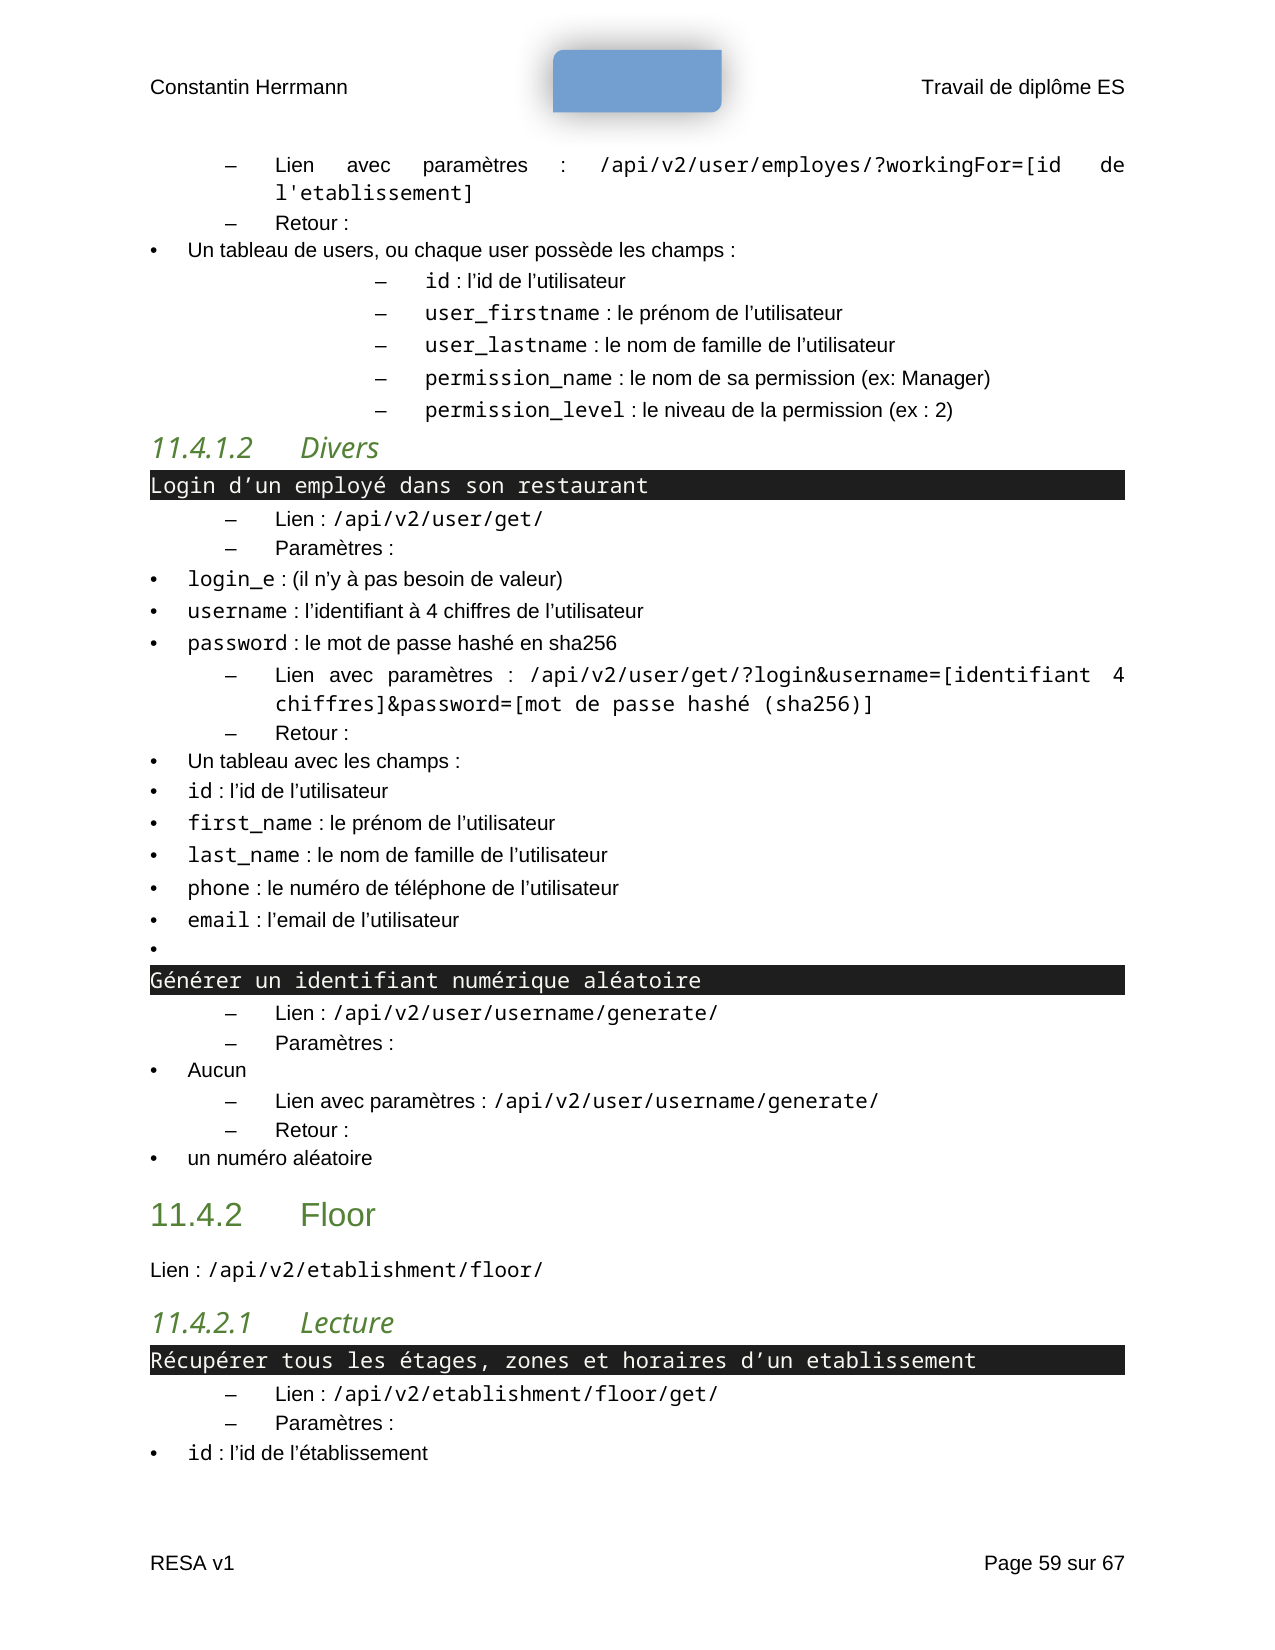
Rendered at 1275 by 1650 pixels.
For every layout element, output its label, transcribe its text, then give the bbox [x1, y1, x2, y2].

text Un tableau de users, ou chaque user possède les champs : [150, 238, 1125, 262]
list Lien avec paramètres : /api/v2/user/employes/?workingFor=[id de l'etablissement] [225, 150, 1125, 207]
subtitle Lecture [150, 1302, 1125, 1342]
list Retour : [225, 211, 1125, 234]
text Générer un identifiant numérique aléatoire [150, 965, 1125, 995]
list Lien : /api/v2/etablishment/floor/get/ [225, 1379, 1125, 1407]
list Paramètres : [225, 1031, 1125, 1054]
text Lien : /api/v2/etablishment/floor/ [150, 1255, 1125, 1283]
list id : l’id de l’utilisateur [375, 266, 1125, 294]
list Lien : /api/v2/user/username/generate/ [225, 998, 1125, 1027]
text password : le mot de passe hashé en sha256 [150, 628, 1125, 656]
subtitle Floor [150, 1195, 1125, 1233]
list permission_name : le nom de sa permission (ex: Manager) [375, 363, 1125, 391]
text email : l’email de l’utilisateur [150, 905, 1125, 933]
list Retour : [225, 1118, 1125, 1142]
text id : l’id de l’établissement [150, 1438, 1125, 1467]
list Paramètres : [225, 1411, 1125, 1435]
text Login d’un employé dans son restaurant [150, 470, 1125, 500]
subtitle Divers [150, 427, 1125, 467]
text Un tableau avec les champs : [150, 748, 1125, 772]
text Récupérer tous les étages, zones et horaires d’un etablissement [150, 1345, 1125, 1375]
list user_lastname : le nom de famille de l’utilisateur [375, 330, 1125, 359]
list user_firstname : le prénom de l’utilisateur [375, 298, 1125, 327]
text last_name : le nom de famille de l’utilisateur [150, 841, 1125, 869]
list Retour : [225, 721, 1125, 745]
list Lien : /api/v2/user/get/ [225, 504, 1125, 532]
text phone : le numéro de téléphone de l’utilisateur [150, 873, 1125, 901]
list permission_level : le niveau de la permission (ex : 2) [375, 395, 1125, 423]
list Paramètres : [225, 536, 1125, 560]
text first_name : le prénom de l’utilisateur [150, 808, 1125, 837]
list Lien avec paramètres : /api/v2/user/username/generate/ [225, 1086, 1125, 1114]
text login_e : (il n’y à pas besoin de valeur) [150, 564, 1125, 592]
text id : l’id de l’utilisateur [150, 776, 1125, 805]
list Lien avec paramètres : /api/v2/user/get/?login&username=[identifiant 4 chiffres]&password=[mot de passe hashé (sha256)] [225, 660, 1125, 717]
text username : l’identifiant à 4 chiffres de l’utilisateur [150, 596, 1125, 624]
text un numéro aléatoire [150, 1146, 1125, 1170]
text Aucun [150, 1058, 1125, 1082]
